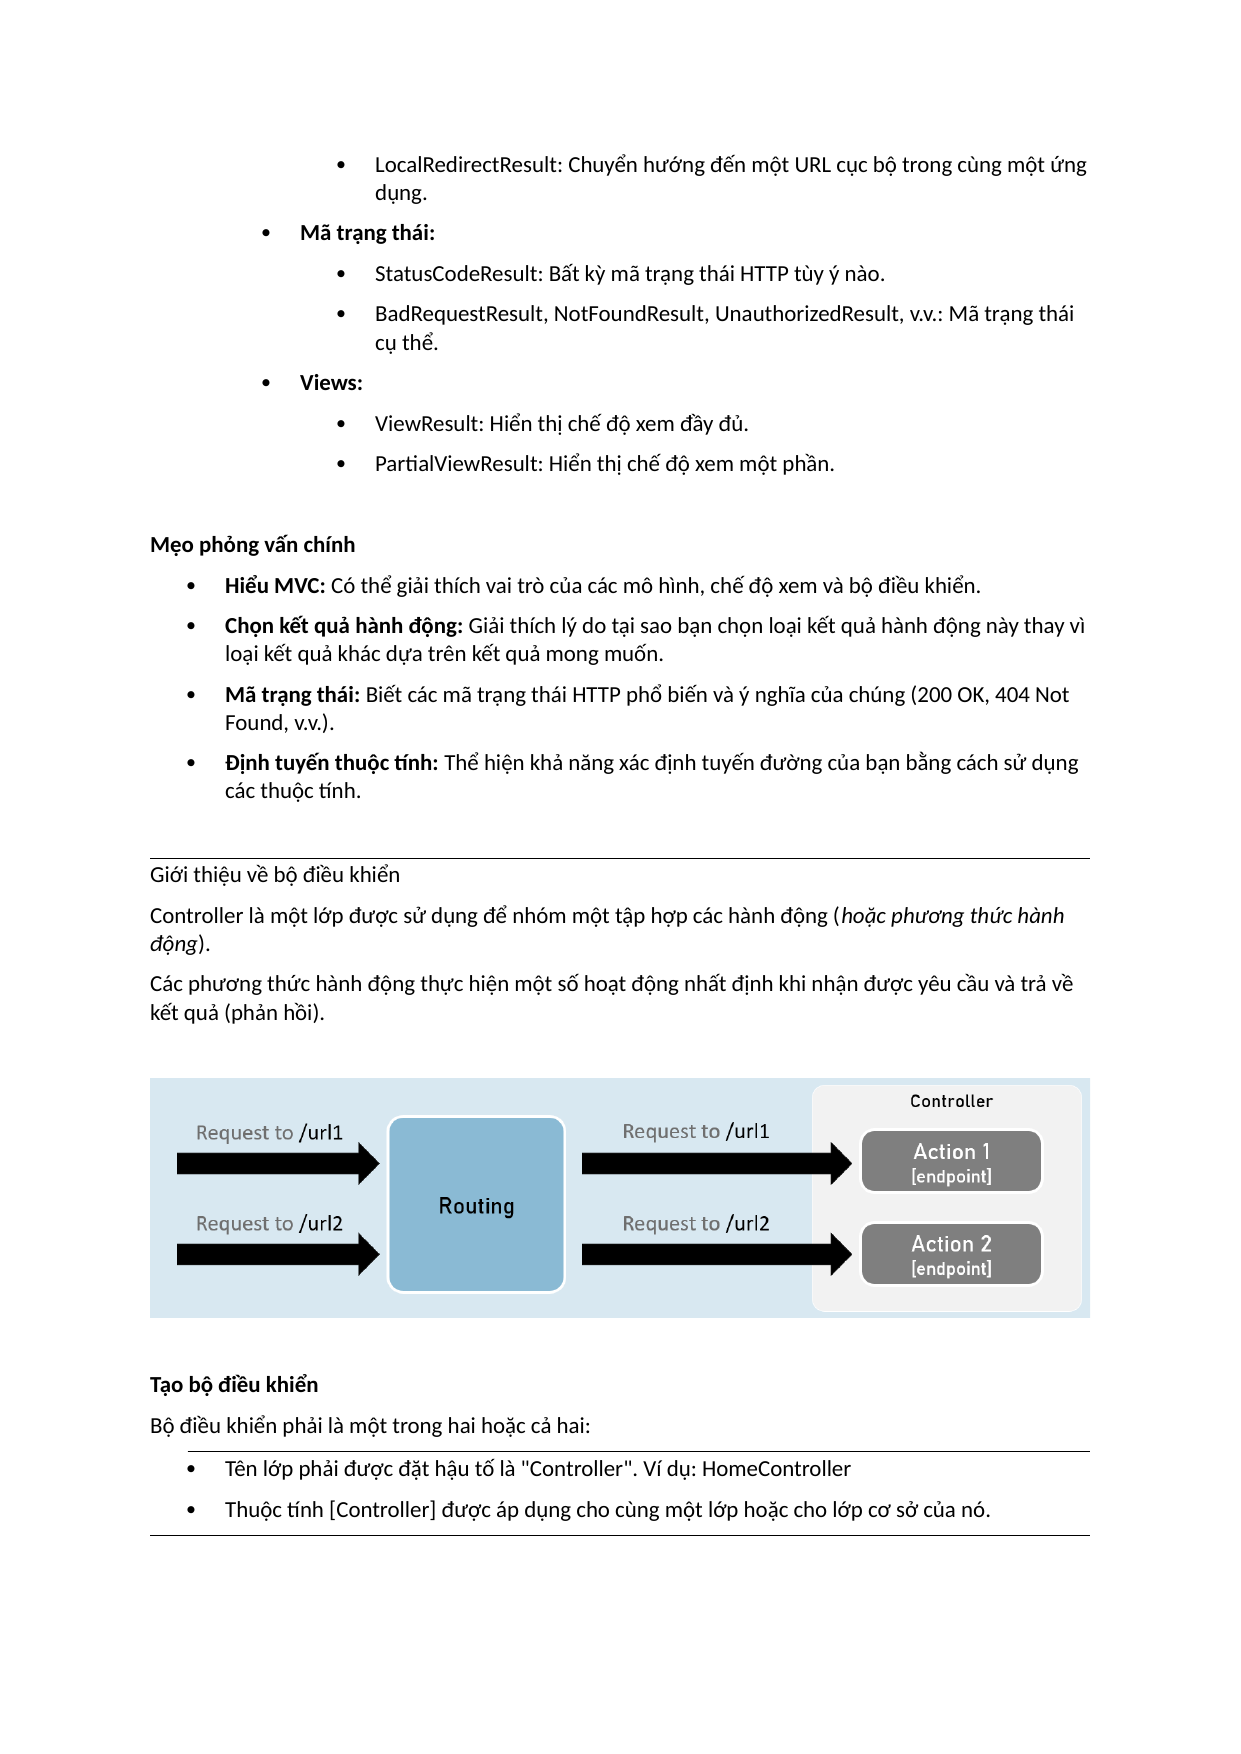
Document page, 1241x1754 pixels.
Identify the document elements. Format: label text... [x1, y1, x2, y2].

list BadRequestResult, NotFoundResult, UnauthorizedResult, v.v.: Mã trạng thái cụ thể. [337, 299, 1090, 356]
list PartialViewResult: Hiển thị chế độ xem một phần. [337, 449, 1090, 477]
list Định tuyến thuộc tính: Thể hiện khả năng xác định tuyến đường của bạn bằng cách sử dụng các thuộc tính. [187, 748, 1090, 804]
picture [150, 1078, 1091, 1318]
list Mã trạng thái: Biết các mã trạng thái HTTP phổ biến và ý nghĩa của chúng (200 OK, 404 Not Found, v.v.). [187, 680, 1090, 736]
text Các phương thức hành động thực hiện một số hoạt động nhất định khi nhận được yêu cầu và trả về kết quả (phản hồi). [150, 966, 1090, 1026]
list Mã trạng thái: [262, 218, 1090, 247]
text Giới thiệu về bộ điều khiển [150, 859, 1090, 888]
text Controller là một lớp được sử dụng để nhóm một tập hợp các hành động (hoặc phương thức hành động). [150, 898, 1090, 957]
text Bộ điều khiển phải là một trong hai hoặc cả hai: [150, 1408, 1090, 1439]
text Mẹo phỏng vấn chính [150, 530, 1090, 558]
list Views: [262, 368, 1090, 396]
list ViewResult: Hiển thị chế độ xem đầy đủ. [337, 409, 1090, 437]
list Hiểu MVC: Có thể giải thích vai trò của các mô hình, chế độ xem và bộ điều khiển. [187, 571, 1090, 599]
list Tên lớp phải được đặt hậu tố là "Controller". Ví dụ: HomeController [187, 1452, 1090, 1482]
list Chọn kết quả hành động: Giải thích lý do tại sao bạn chọn loại kết quả hành động này thay vì loại kết quả khác dựa trên kết quả mong muốn. [187, 611, 1090, 667]
list StatusCodeResult: Bất kỳ mã trạng thái HTTP tùy ý nào. [337, 259, 1090, 287]
list Thuộc tính [Controller] được áp dụng cho cùng một lớp hoặc cho lớp cơ sở của nó. [187, 1492, 1090, 1523]
list LocalRedirectResult: Chuyển hướng đến một URL cục bộ trong cùng một ứng dụng. [337, 150, 1090, 206]
text Tạo bộ điều khiển [150, 1367, 1090, 1398]
